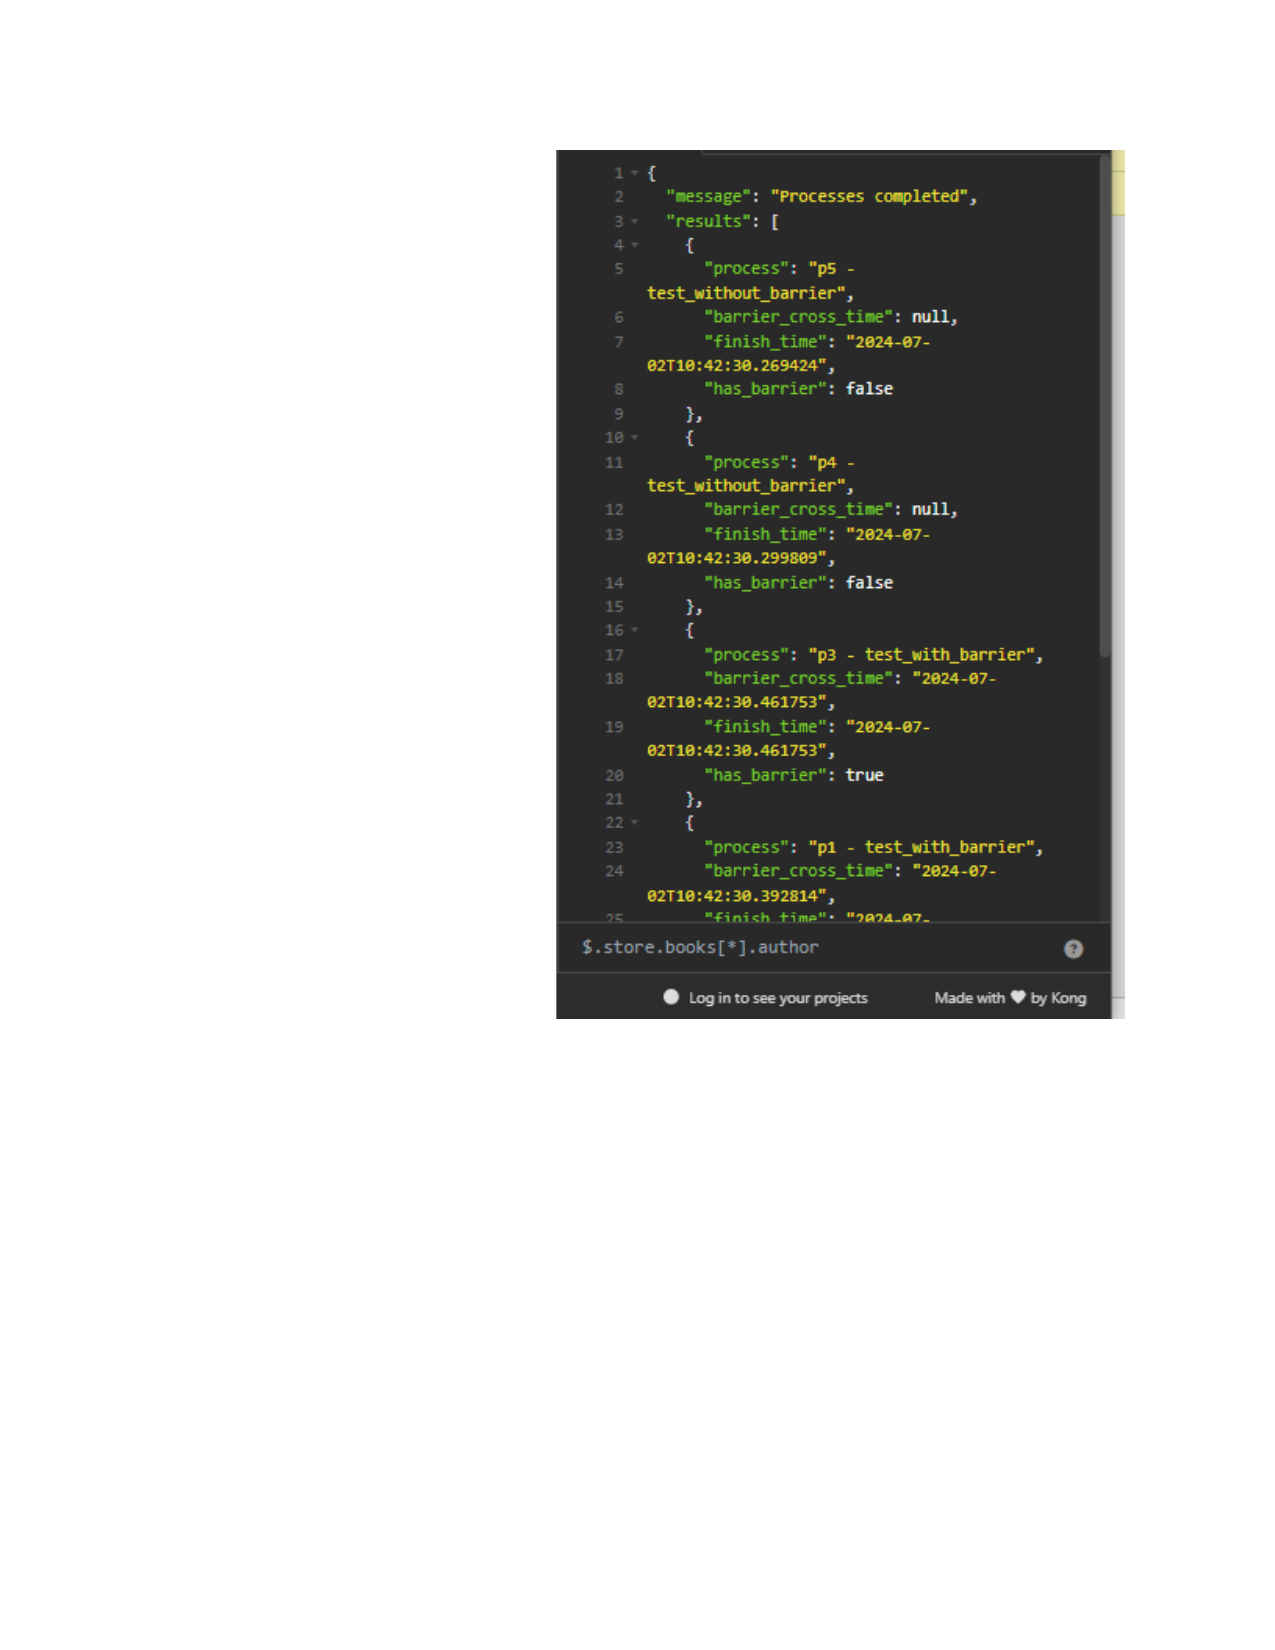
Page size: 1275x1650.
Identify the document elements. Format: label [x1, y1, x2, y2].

picture [556, 150, 1125, 1019]
